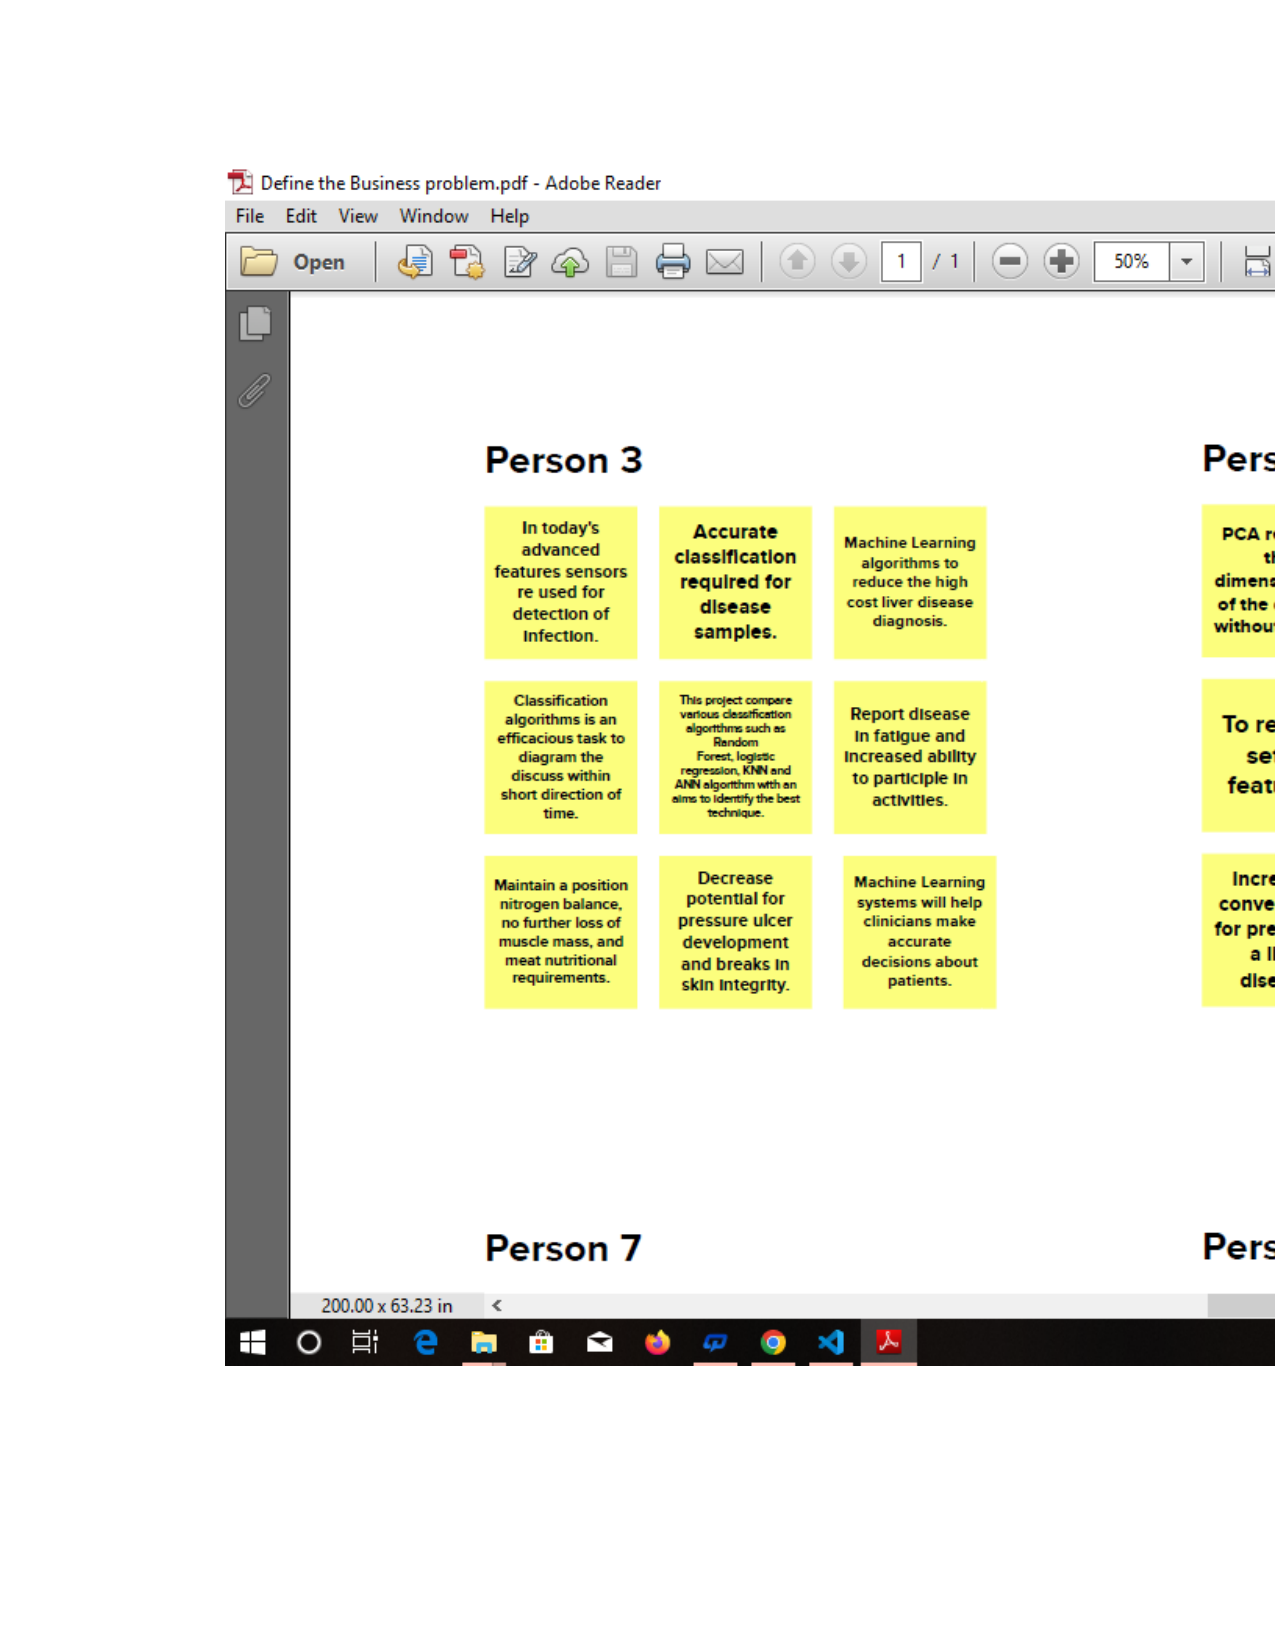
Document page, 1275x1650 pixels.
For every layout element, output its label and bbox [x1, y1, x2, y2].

picture [225, 165, 1275, 1366]
